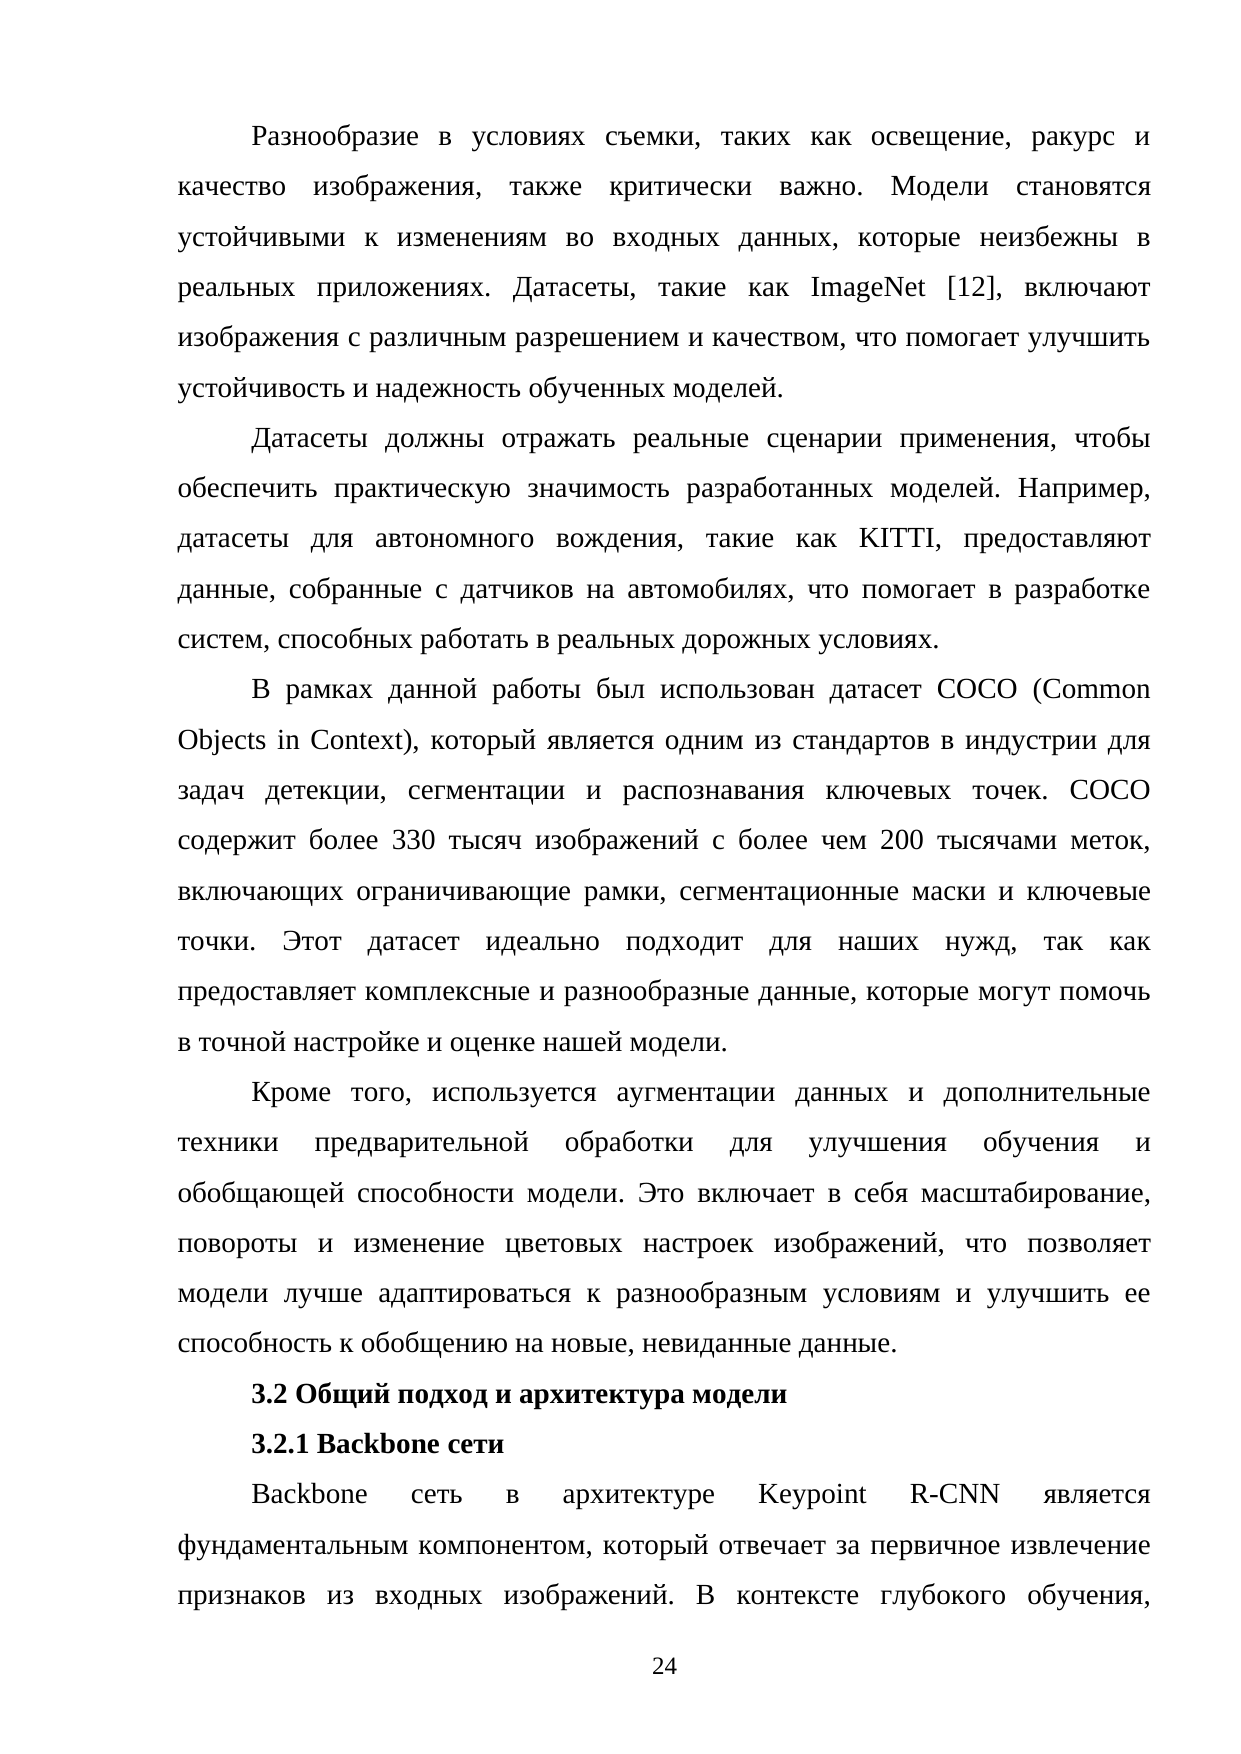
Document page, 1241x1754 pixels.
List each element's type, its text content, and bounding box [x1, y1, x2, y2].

text Датасеты должны отражать реальные сценарии применения, чтобы обеспечить практическую значимость разработанных моделей. Например, датасеты для автономного вождения, такие как KITTI, предоставляют данные, собранные с датчиков на автомобилях, что помогает в разработке систем, способных работать в реальных дорожных условиях. [177, 420, 1152, 655]
text Разнообразие в условиях съемки, таких как освещение, ракурс и качество изображения, также критически важно. Модели становятся устойчивыми к изменениям во входных данных, которые неизбежны в реальных приложениях. Датасеты, такие как ImageNet [12], включают изображения с различным разрешением и качеством, что помогает улучшить устойчивость и надежность обученных моделей. [177, 118, 1152, 403]
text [177, 1477, 1152, 1611]
text Кроме того, используется аугментации данных и дополнительные техники предварительной обработки для улучшения обучения и обобщающей способности модели. Это включает в себя масштабирование, повороты и изменение цветовых настроек изображений, что позволяет модели лучше адаптироваться к разнообразным условиям и улучшить ее способность к обобщению на новые, невиданные данные. [177, 1074, 1152, 1359]
text Backbone сети [177, 1426, 1152, 1460]
text В рамках данной работы был использован датасет COCO (Common Objects in Context), который является одним из стандартов в индустрии для задач детекции, сегментации и распознавания ключевых точек. COCO содержит более 330 тысяч изображений с более чем 200 тысячами меток, включающих ограничивающие рамки, сегментационные маски и ключевые точки. Этот датасет идеально подходит для наших нужд, так как предоставляет комплексные и разнообразные данные, которые могут помочь в точной настройке и оценке нашей модели. [177, 672, 1152, 1057]
text Общий подход и архитектура модели [177, 1376, 1152, 1409]
